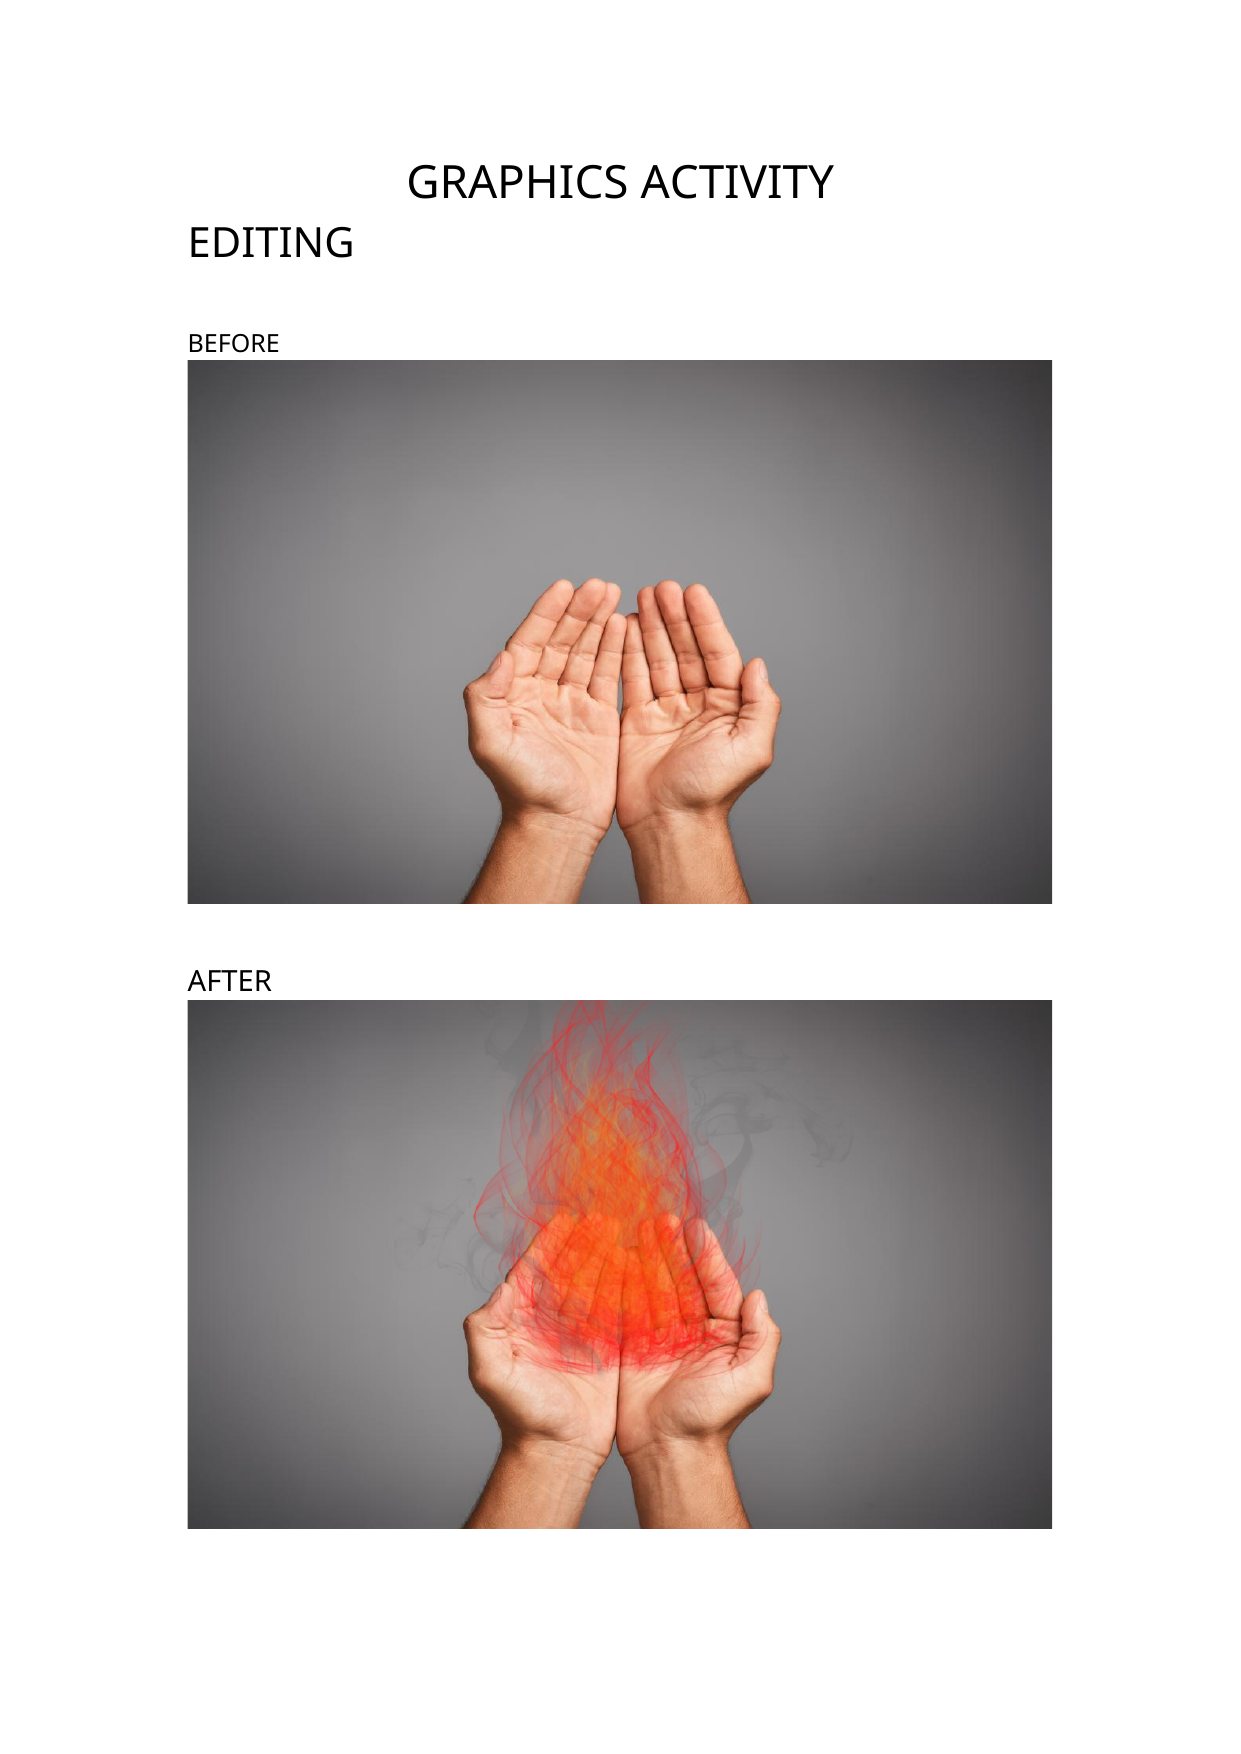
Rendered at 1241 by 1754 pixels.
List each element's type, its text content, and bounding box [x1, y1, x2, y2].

text AFTER [187, 960, 1053, 1000]
text BEFORE [187, 326, 1053, 360]
picture [187, 360, 1053, 904]
text GRAPHICS ACTIVITY [187, 150, 1053, 212]
picture [187, 1000, 1053, 1529]
text EDITING [187, 212, 1053, 269]
